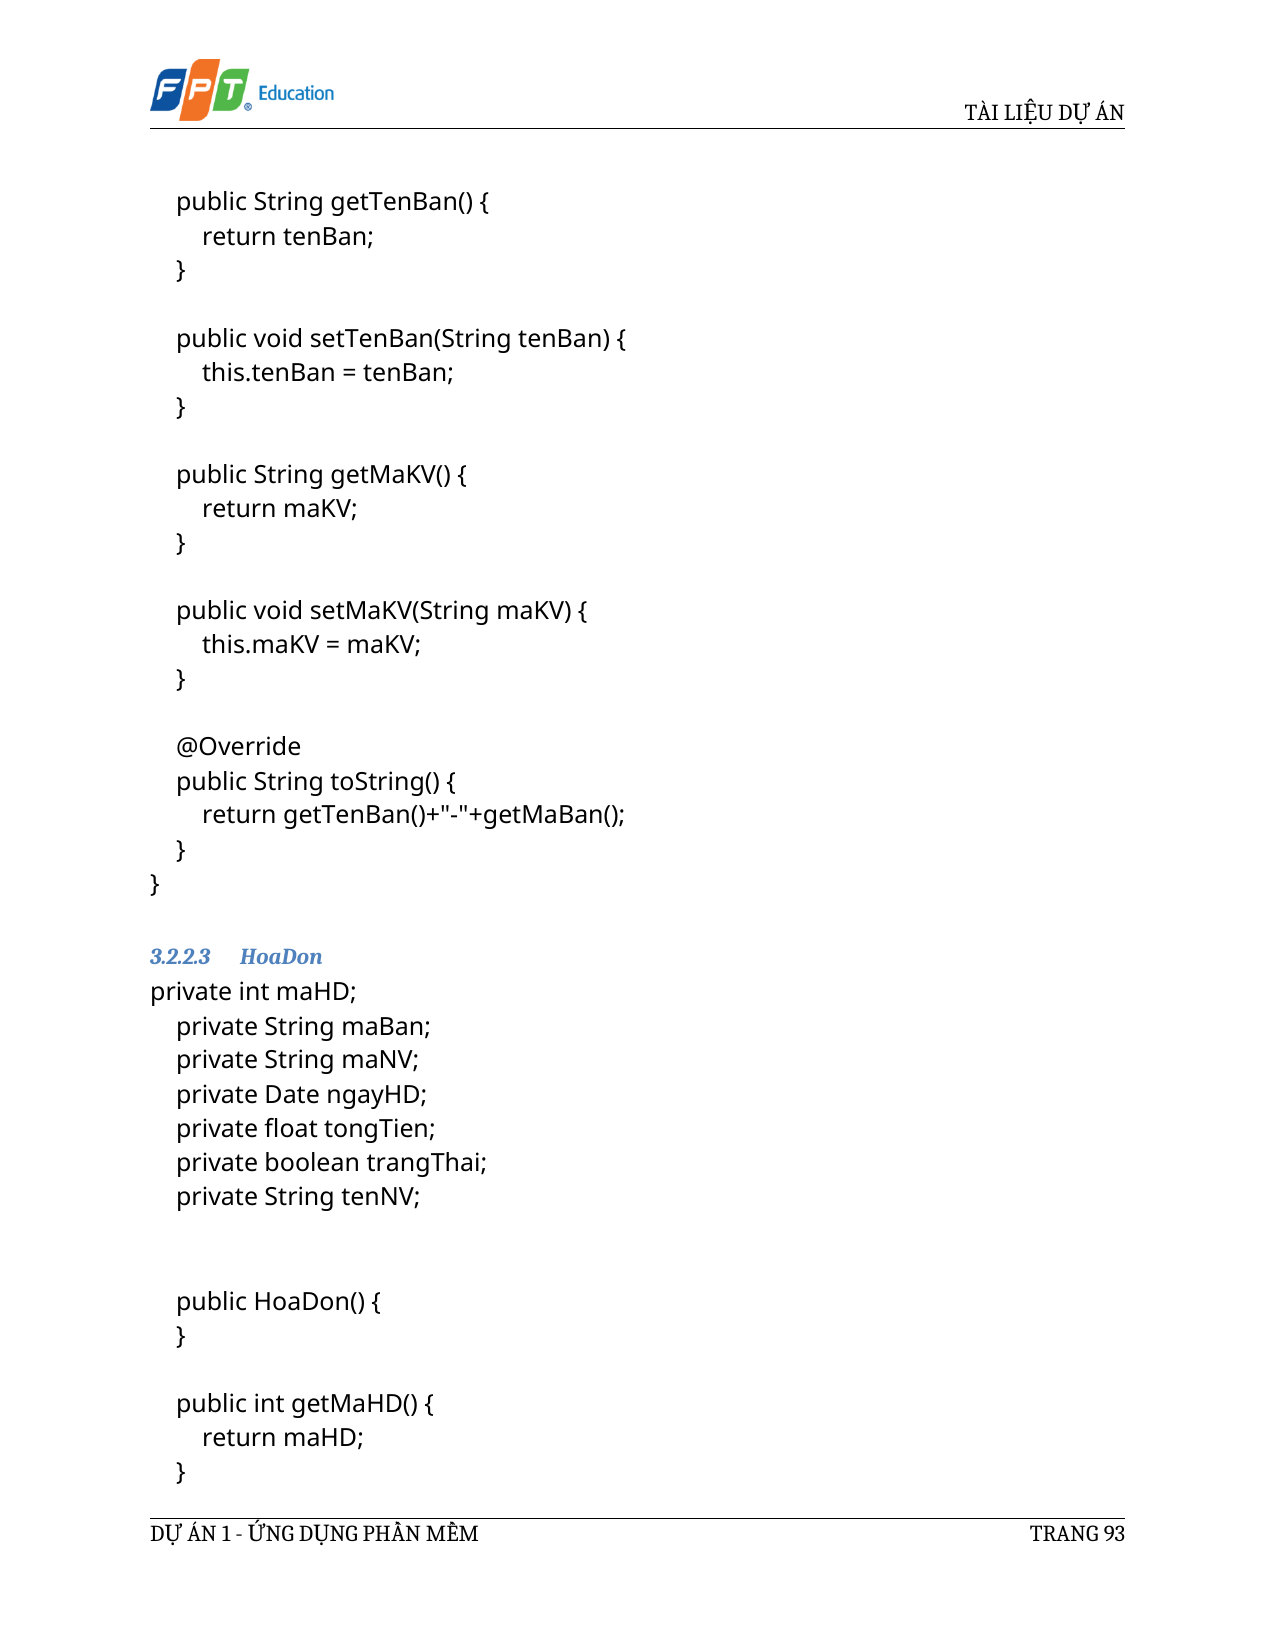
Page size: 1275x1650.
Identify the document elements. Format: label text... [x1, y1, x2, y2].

text } [150, 1317, 1125, 1352]
text public String toString() { [150, 763, 1125, 797]
text @Override [150, 729, 1125, 763]
picture [150, 59, 336, 121]
text public HoaDon() { [150, 1283, 1125, 1317]
text } [150, 525, 1125, 559]
text } [150, 661, 1125, 695]
text } [150, 388, 1125, 422]
text private Date ngayHD; [150, 1076, 1125, 1110]
text } [150, 865, 1125, 923]
text private float tongTien; [150, 1110, 1125, 1144]
text this.tenBan = tenBan; [150, 354, 1125, 388]
text private String maNV; [150, 1042, 1125, 1076]
text } [150, 1454, 1125, 1488]
text } [150, 831, 1125, 865]
text private int maHD; [150, 974, 1125, 1008]
text return getTenBan()+"-"+getMaBan(); [150, 797, 1125, 831]
text return maKV; [150, 491, 1125, 525]
text public String getMaKV() { [150, 457, 1125, 491]
text public void setMaKV(String maKV) { [150, 593, 1125, 627]
text private String maBan; [150, 1008, 1125, 1042]
text public int getMaHD() { [150, 1386, 1125, 1420]
text return tenBan; [150, 218, 1125, 252]
text public String getTenBan() { [150, 184, 1125, 218]
subtitle HoaDon [150, 944, 1125, 970]
text private String tenNV; [150, 1178, 1125, 1212]
text return maHD; [150, 1420, 1125, 1454]
text this.maKV = maKV; [150, 627, 1125, 661]
text public void setTenBan(String tenBan) { [150, 320, 1125, 354]
text } [150, 252, 1125, 286]
text private boolean trangThai; [150, 1144, 1125, 1178]
